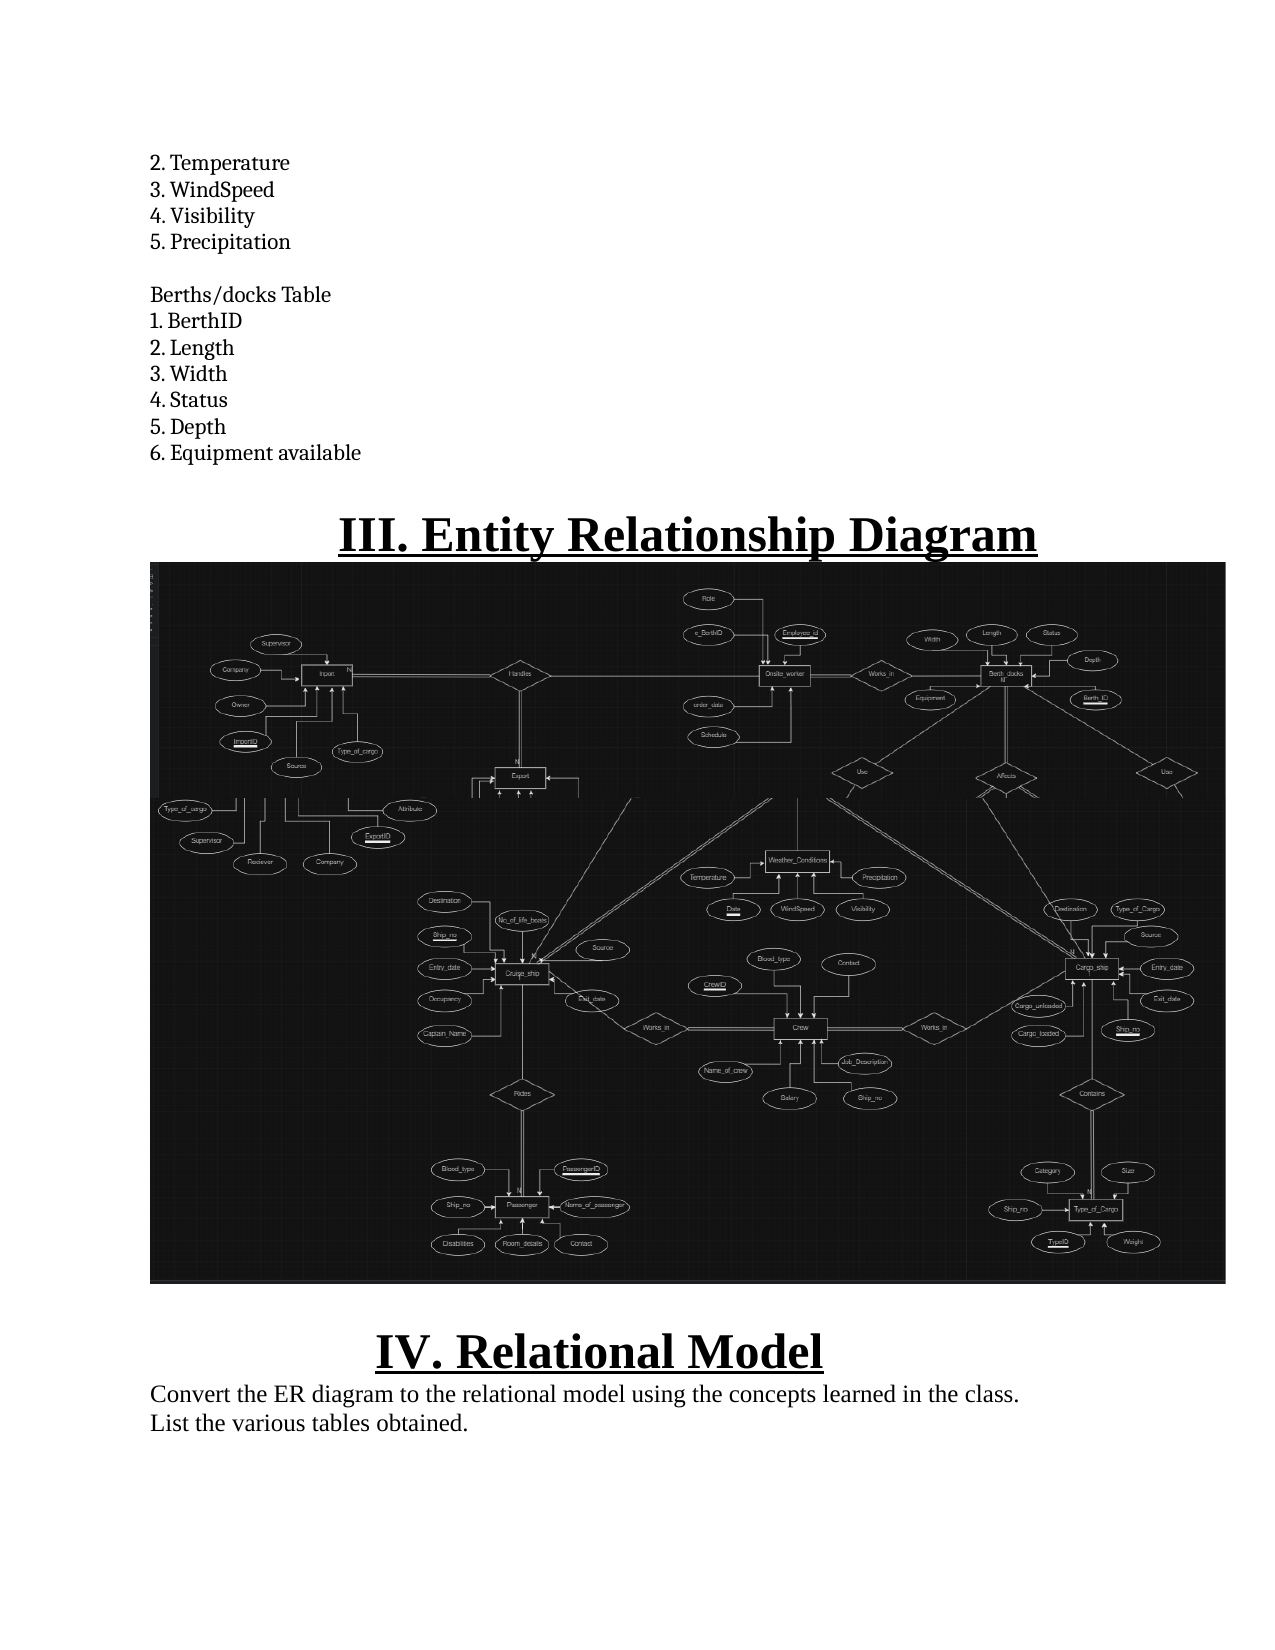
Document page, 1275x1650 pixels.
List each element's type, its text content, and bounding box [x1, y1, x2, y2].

text 2. Length [150, 334, 1226, 361]
text List the various tables obtained. [150, 1408, 1226, 1436]
text 1. BerthID [150, 308, 1226, 334]
text IV. Relational Model [150, 1321, 1226, 1379]
text 4. Status [150, 387, 1226, 413]
text 3. Width [150, 361, 1226, 387]
text 6. Equipment available [150, 440, 1226, 466]
text 3. WindSpeed [150, 176, 1226, 203]
text 4. Visibility [150, 203, 1226, 229]
text III. Entity Relationship Diagram [150, 504, 1226, 562]
text 2. Temperature [150, 150, 1226, 176]
text Convert the ER diagram to the relational model using the concepts learned in the class. [150, 1379, 1226, 1408]
text 5. Precipitation [150, 229, 1226, 255]
text 5. Depth [150, 413, 1226, 440]
text Berths/docks Table [150, 282, 1226, 308]
picture [150, 562, 1226, 1284]
